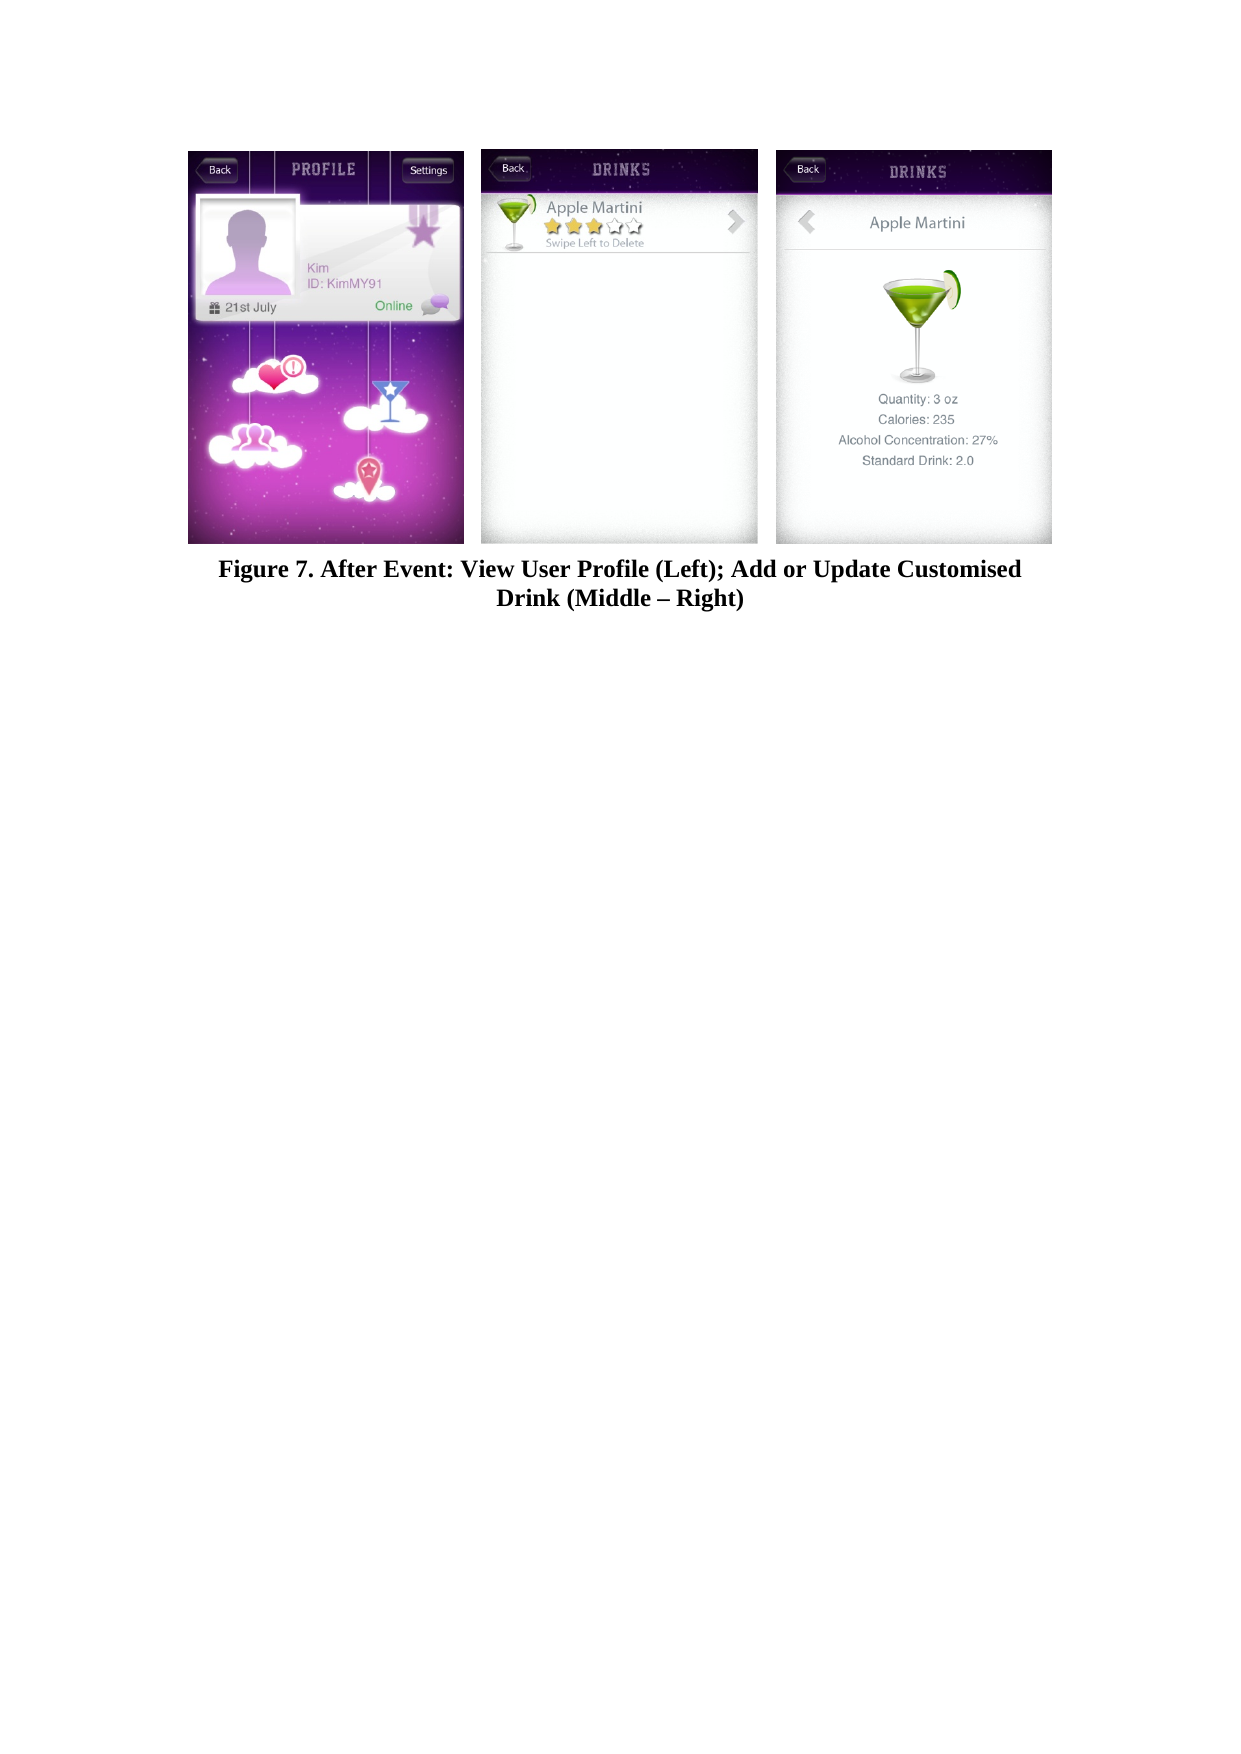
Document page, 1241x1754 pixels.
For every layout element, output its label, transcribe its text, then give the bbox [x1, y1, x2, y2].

picture [776, 150, 1052, 544]
text Figure 7. After Event: View User Profile (Left); Add or Update Customised Drink (Middle – Right) [187, 554, 1053, 612]
picture [481, 149, 758, 544]
picture [188, 151, 464, 544]
